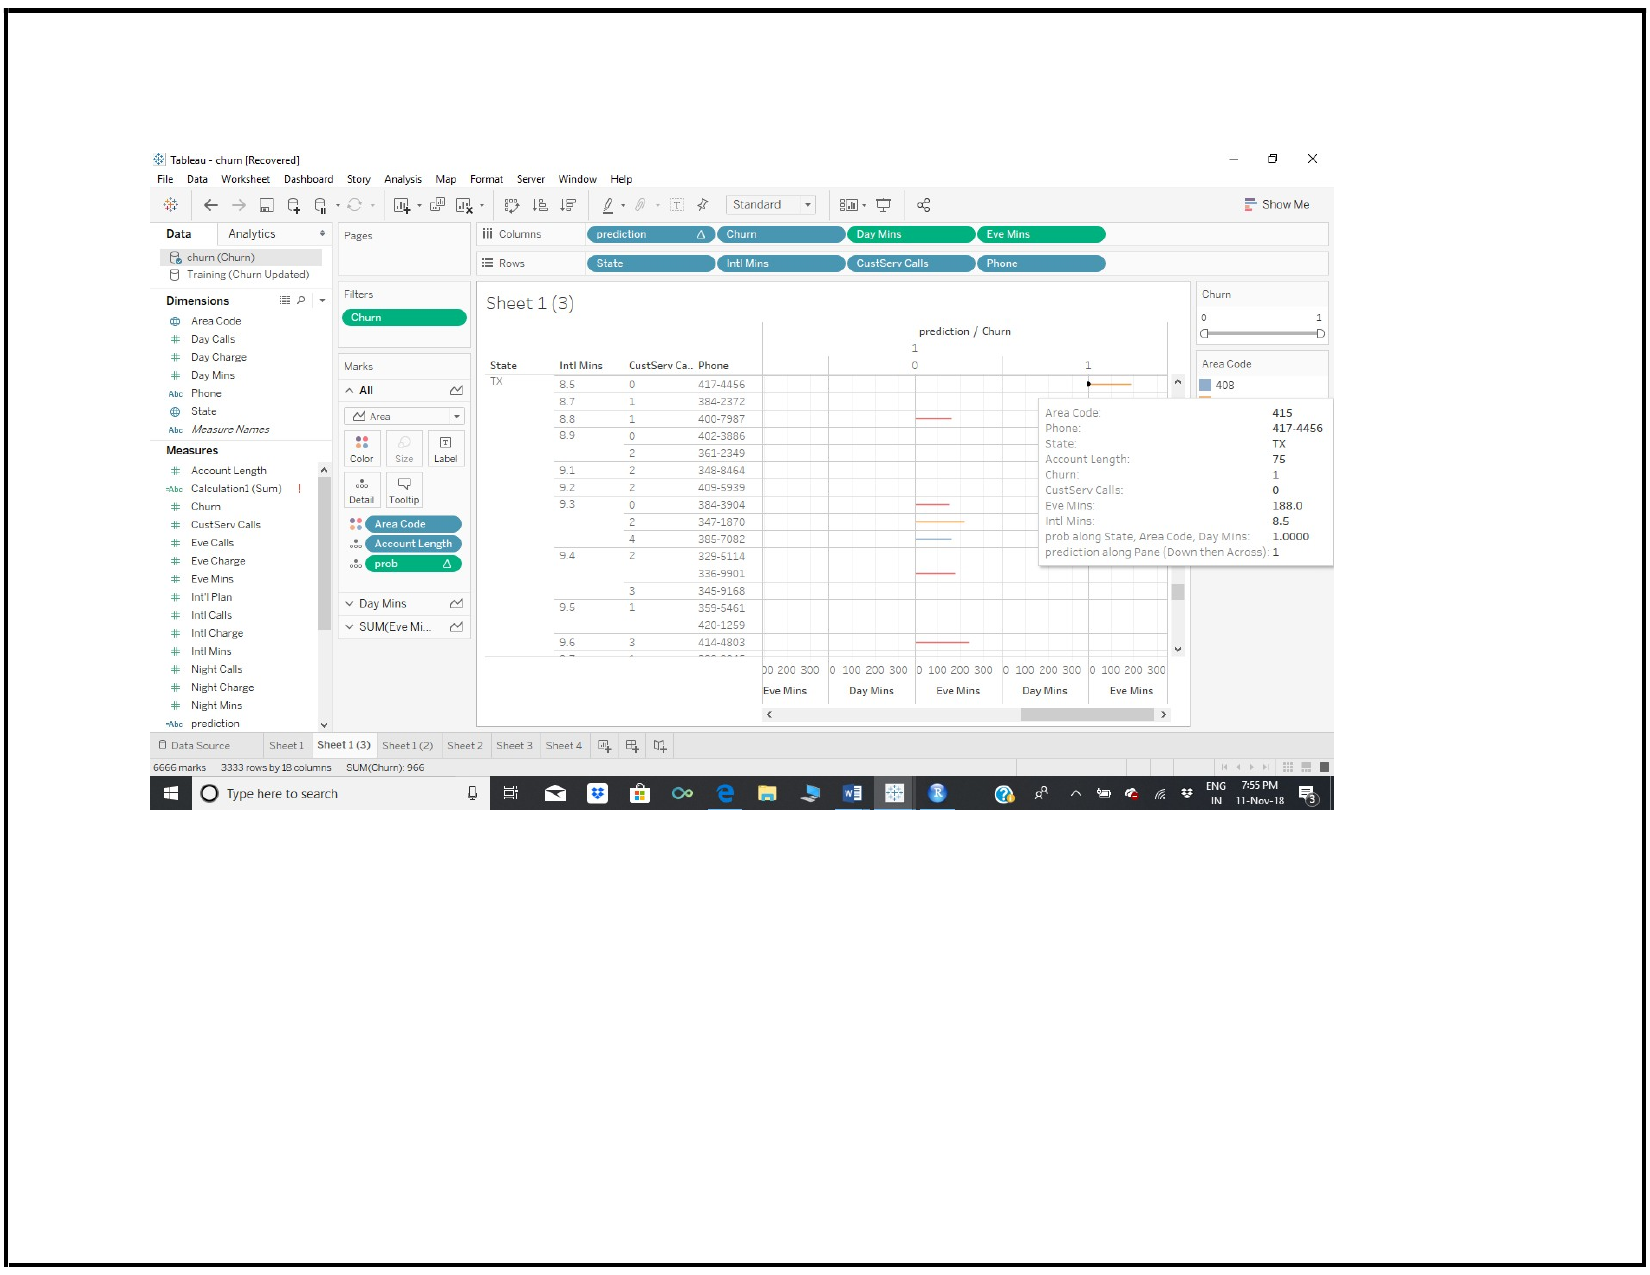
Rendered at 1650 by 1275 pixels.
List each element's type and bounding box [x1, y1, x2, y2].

picture [150, 153, 1334, 810]
